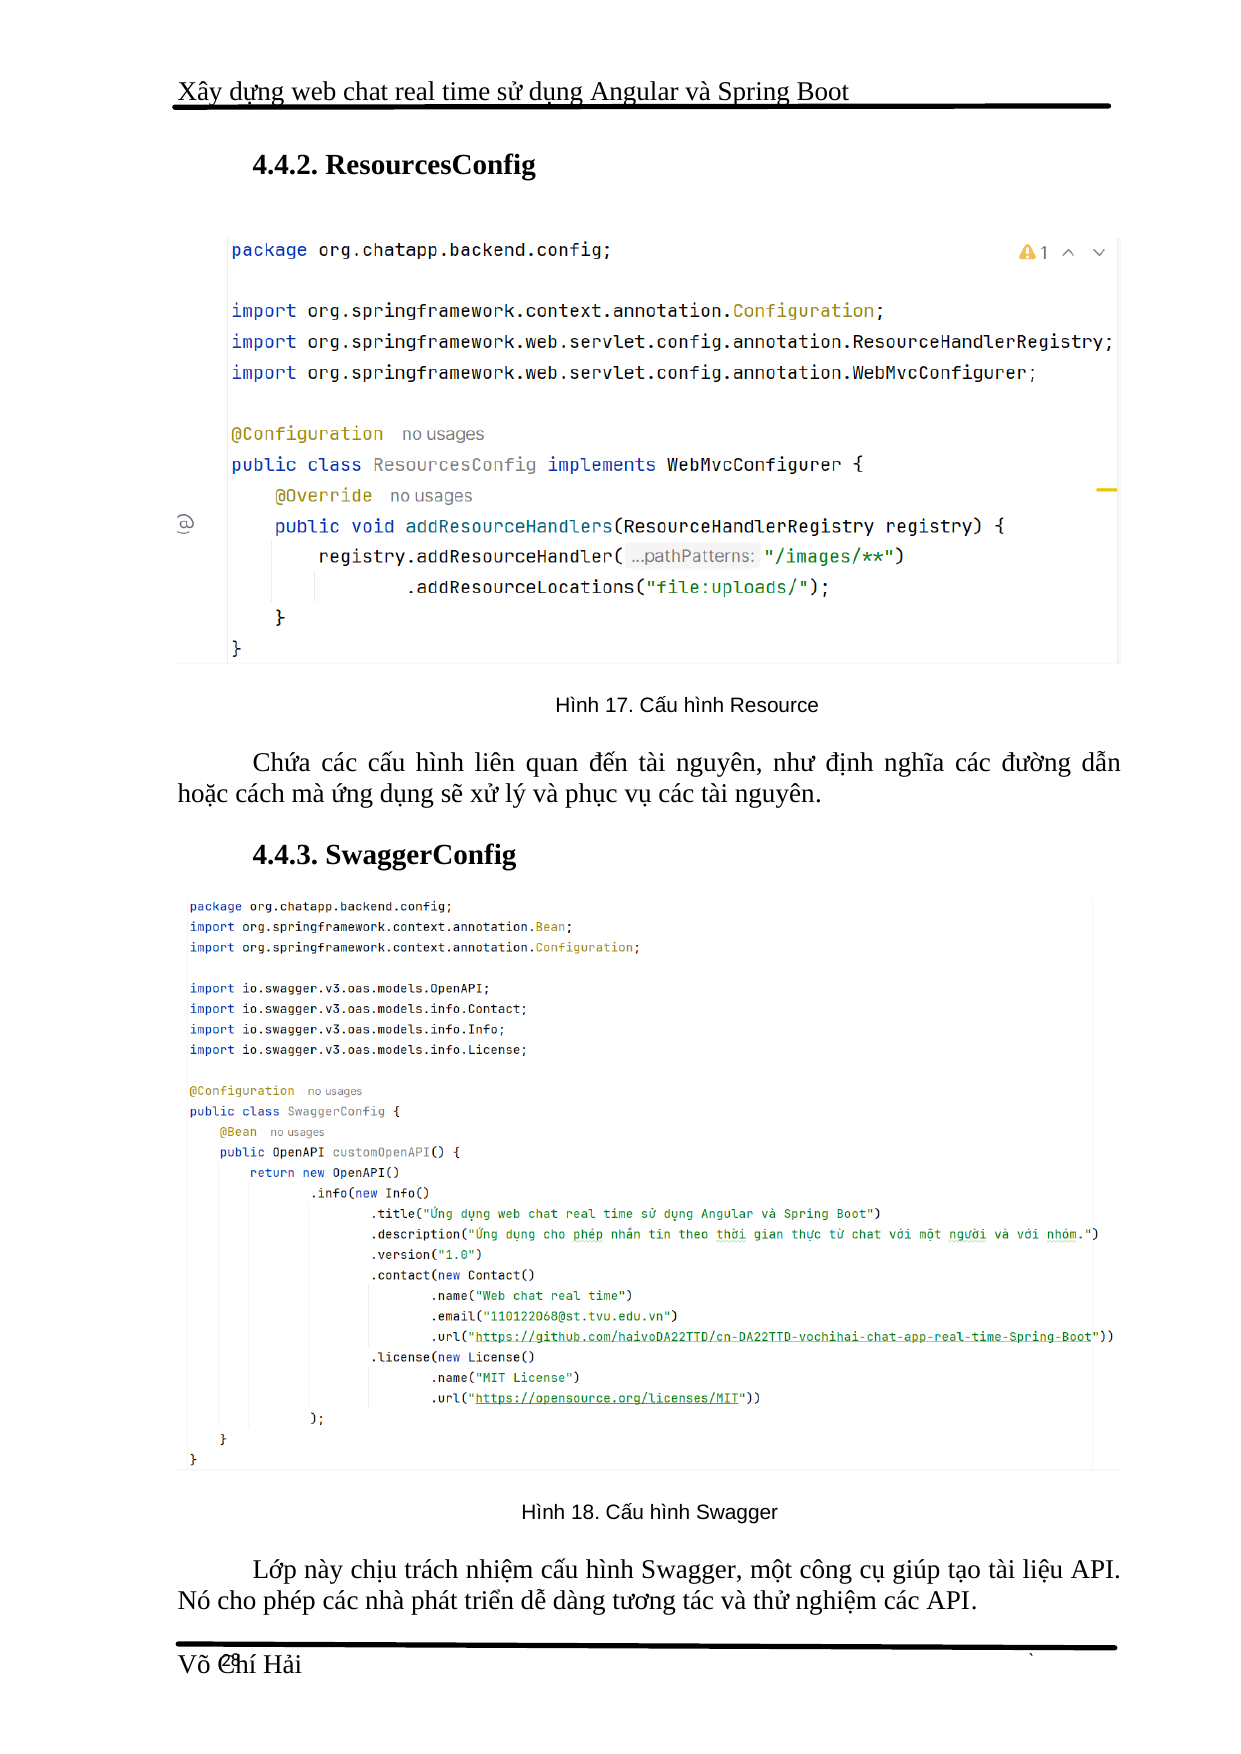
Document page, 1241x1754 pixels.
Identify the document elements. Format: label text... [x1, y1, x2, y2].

picture [177, 238, 1122, 664]
picture [177, 900, 1120, 1471]
text Hình 17. Cấu hình Resource [177, 693, 1122, 717]
text 4.4.3. SwaggerConfig [177, 837, 1122, 871]
text Chứa các cấu hình liên quan đến tài nguyên, như định nghĩa các đường dẫn hoặc cách mà ứng dụng sẽ xử lý và phục vụ các tài nguyên. [177, 746, 1122, 808]
text Lớp này chịu trách nhiệm cấu hình Swagger, một công cụ giúp tạo tài liệu API. Nó cho phép các nhà phát triển dễ dàng tương tác và thử nghiệm các API. [177, 1553, 1122, 1616]
text 4.4.2. ResourcesConfig [177, 147, 1122, 181]
text Hình 18. Cấu hình Swagger [177, 1500, 1122, 1524]
